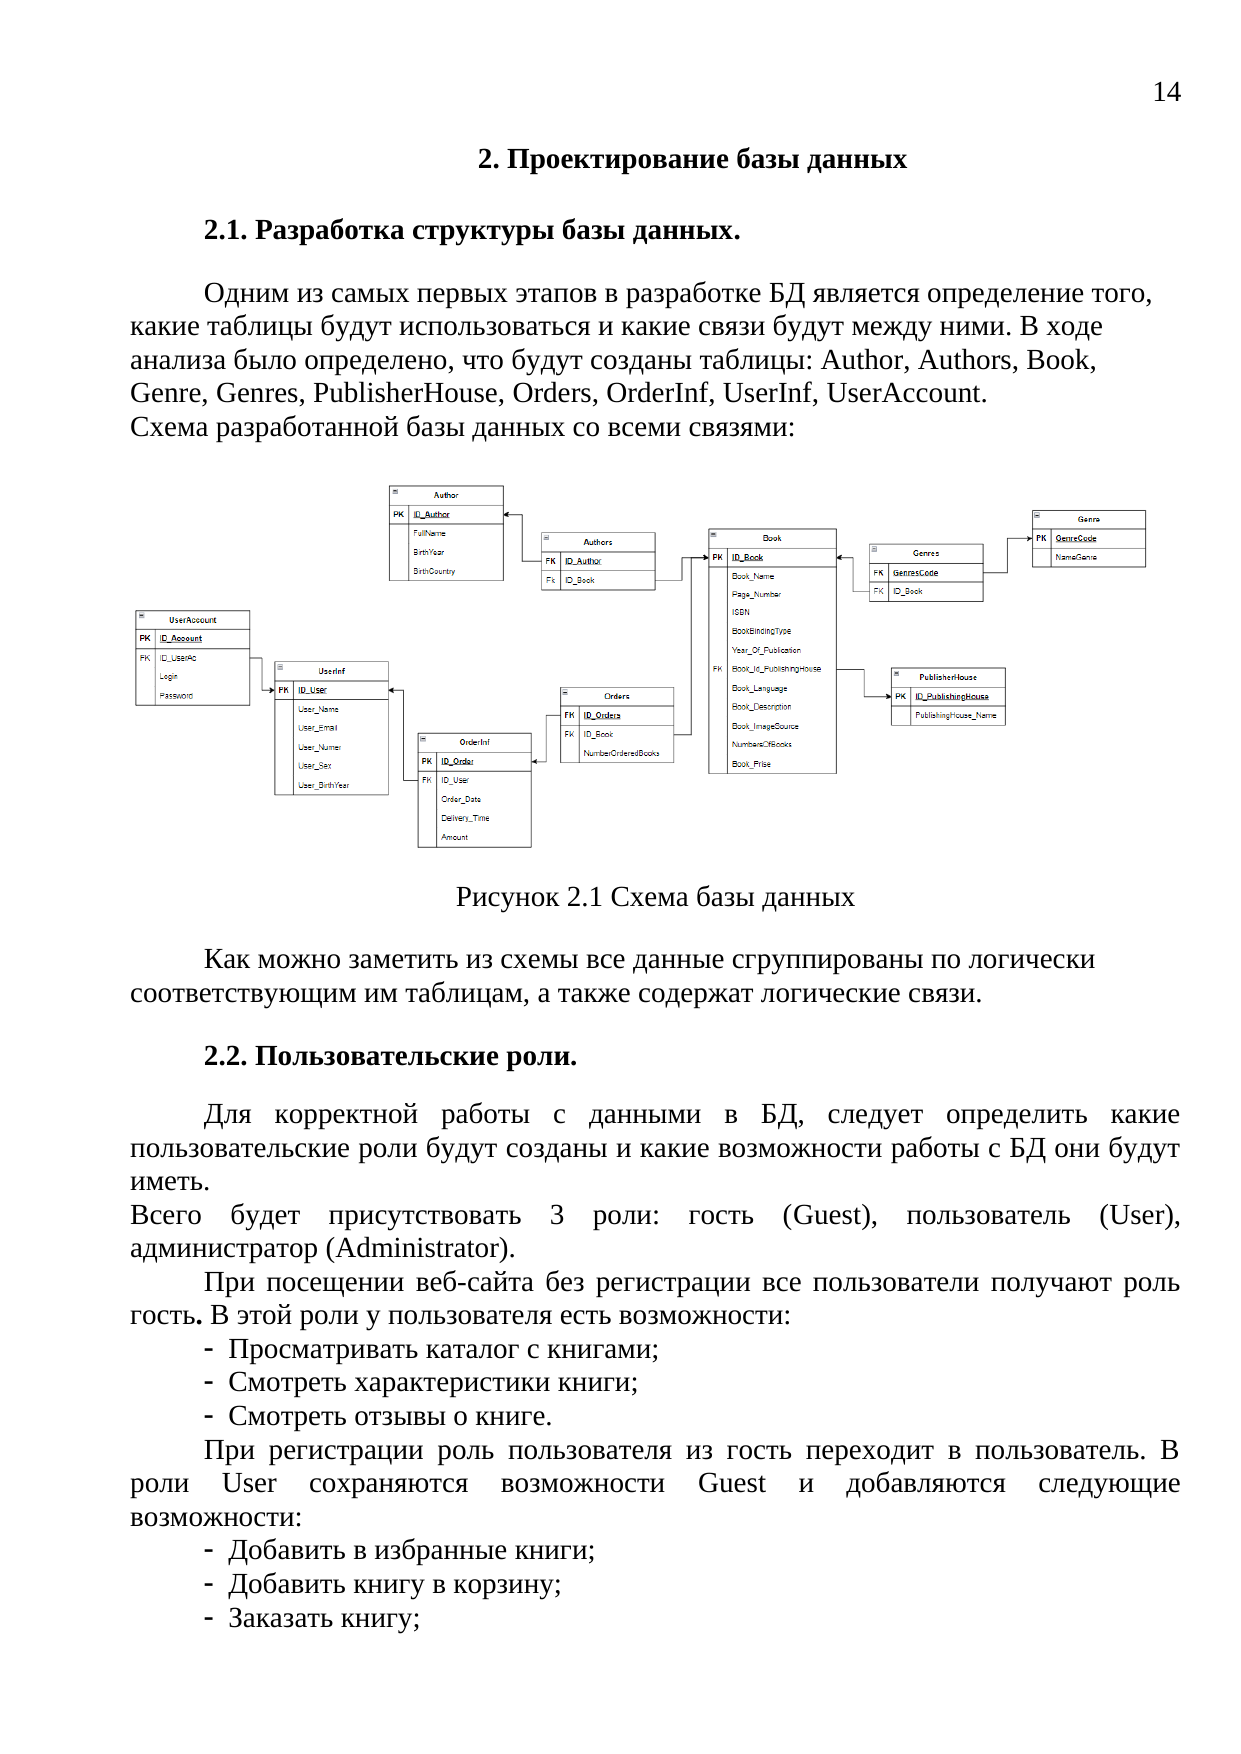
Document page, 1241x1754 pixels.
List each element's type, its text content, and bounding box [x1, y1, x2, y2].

list Смотреть характеристики книги; [130, 1364, 1181, 1398]
text Одним из самых первых этапов в разработке БД является определение того, какие таблицы будут использоваться и какие связи будут между ними. В ходе анализа было определено, что будут созданы таблицы: Author, Authors, Book, Genre, Genres, PublisherHouse, Orders, OrderInf, UserInf, UserAccount. [130, 275, 1181, 409]
text При регистрации роль пользователя из гость переходит в пользователь. В роли User сохраняются возможности Guest и добавляются следующие возможности: [130, 1432, 1181, 1532]
text При посещении веб-сайта без регистрации все пользователи получают роль гость. В этой роли у пользователя есть возможности: [130, 1264, 1181, 1331]
text Для корректной работы с данными в БД, следует определить какие пользовательские роли будут созданы и какие возможности работы с БД они будут иметь. [130, 1096, 1181, 1197]
list Добавить книгу в корзину; [130, 1566, 1181, 1600]
list Просматривать каталог с книгами; [130, 1331, 1181, 1364]
list Заказать книгу; [130, 1600, 1181, 1633]
list Смотреть отзывы о книге. [130, 1398, 1181, 1432]
subtitle 2. Проектирование базы данных [130, 141, 1181, 174]
text Схема разработанной базы данных со всеми связями: [130, 409, 1181, 442]
picture [129, 480, 1155, 854]
text Как можно заметить из схемы все данные сгруппированы по логически соответствующим им таблицам, а также содержат логические связи. [130, 941, 1181, 1008]
list Добавить в избранные книги; [130, 1532, 1181, 1566]
text Всего будет присутствовать 3 роли: гость (Guest), пользователь (User), администратор (Administrator). [130, 1197, 1181, 1264]
text 2.1. Разработка структуры базы данных. [130, 212, 1181, 246]
text Рисунок 2.1 Схема базы данных [130, 879, 1181, 912]
subtitle 2.2. Пользовательские роли. [130, 1038, 1181, 1071]
